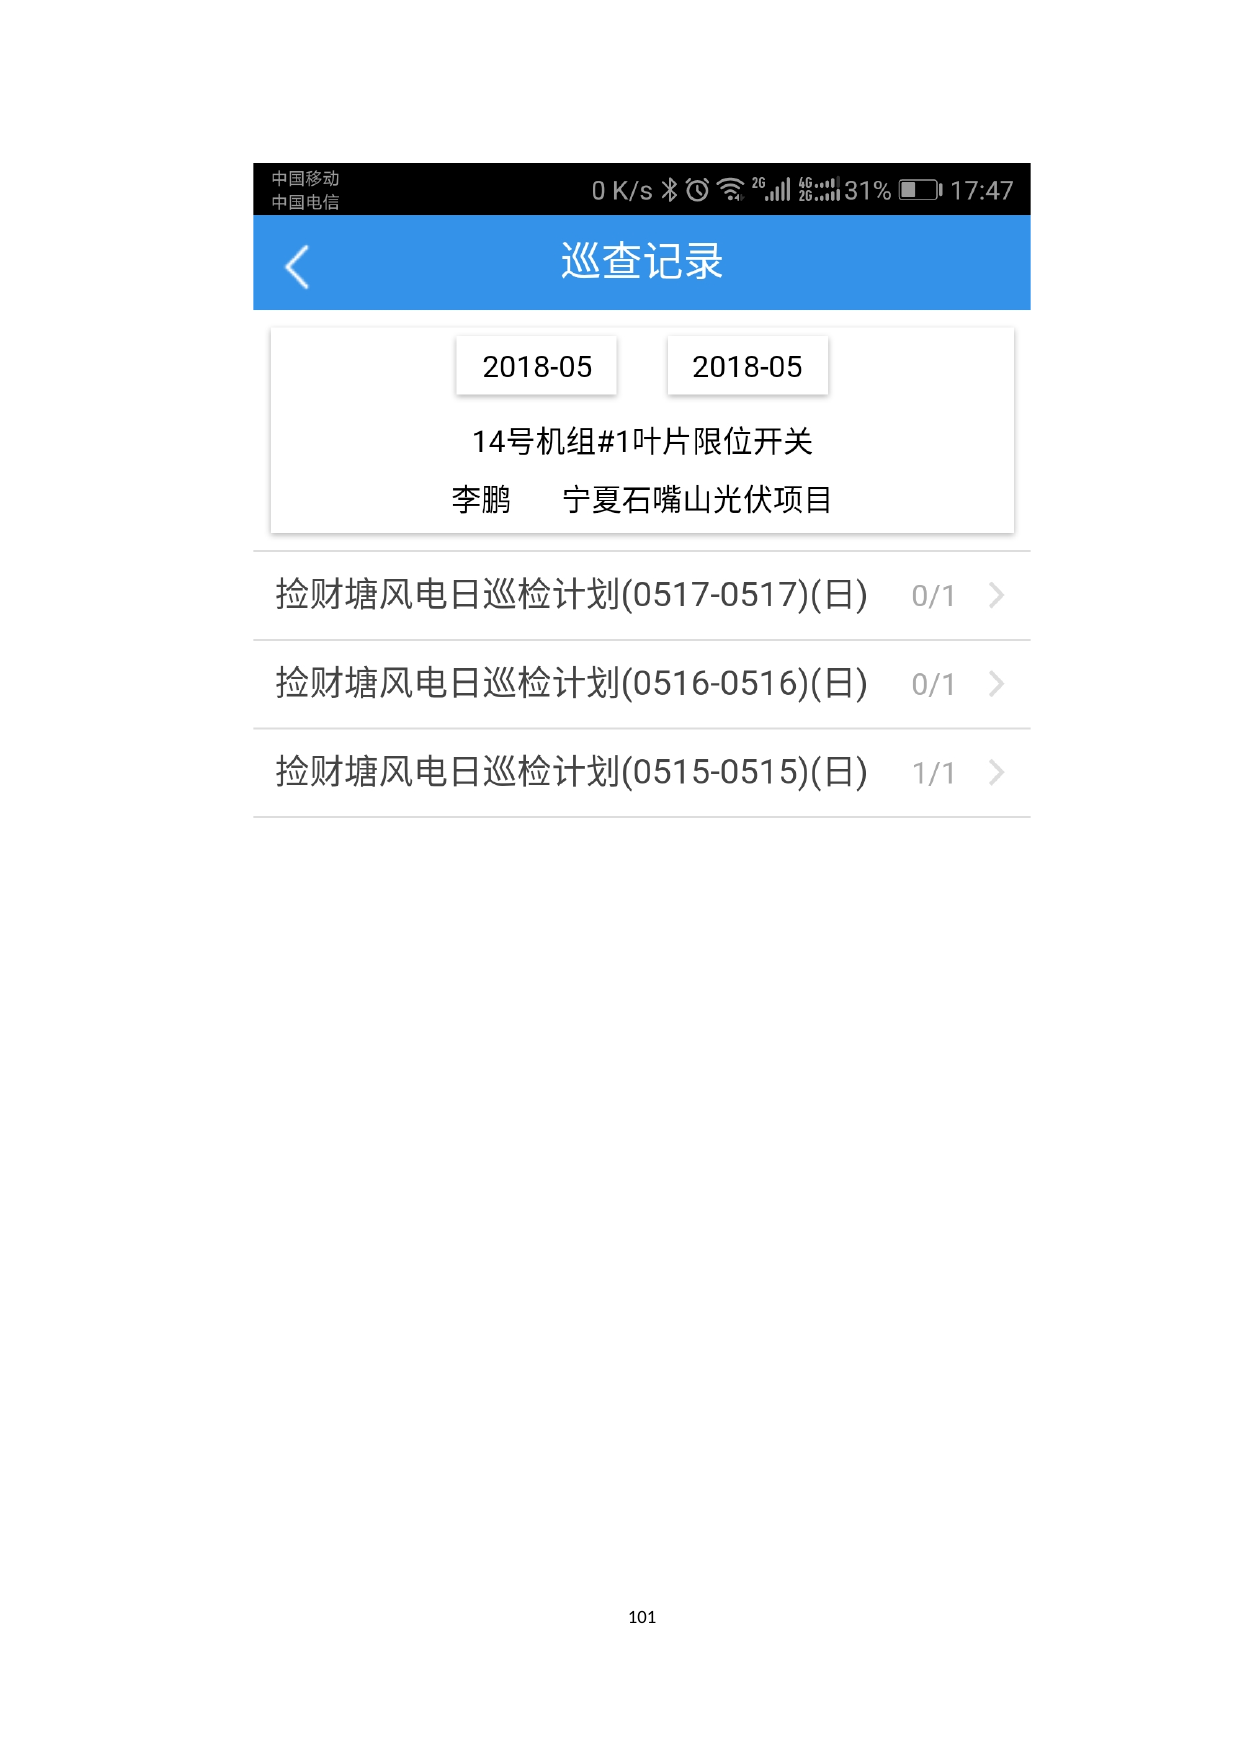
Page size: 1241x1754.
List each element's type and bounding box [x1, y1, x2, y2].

picture [253, 163, 1031, 1546]
